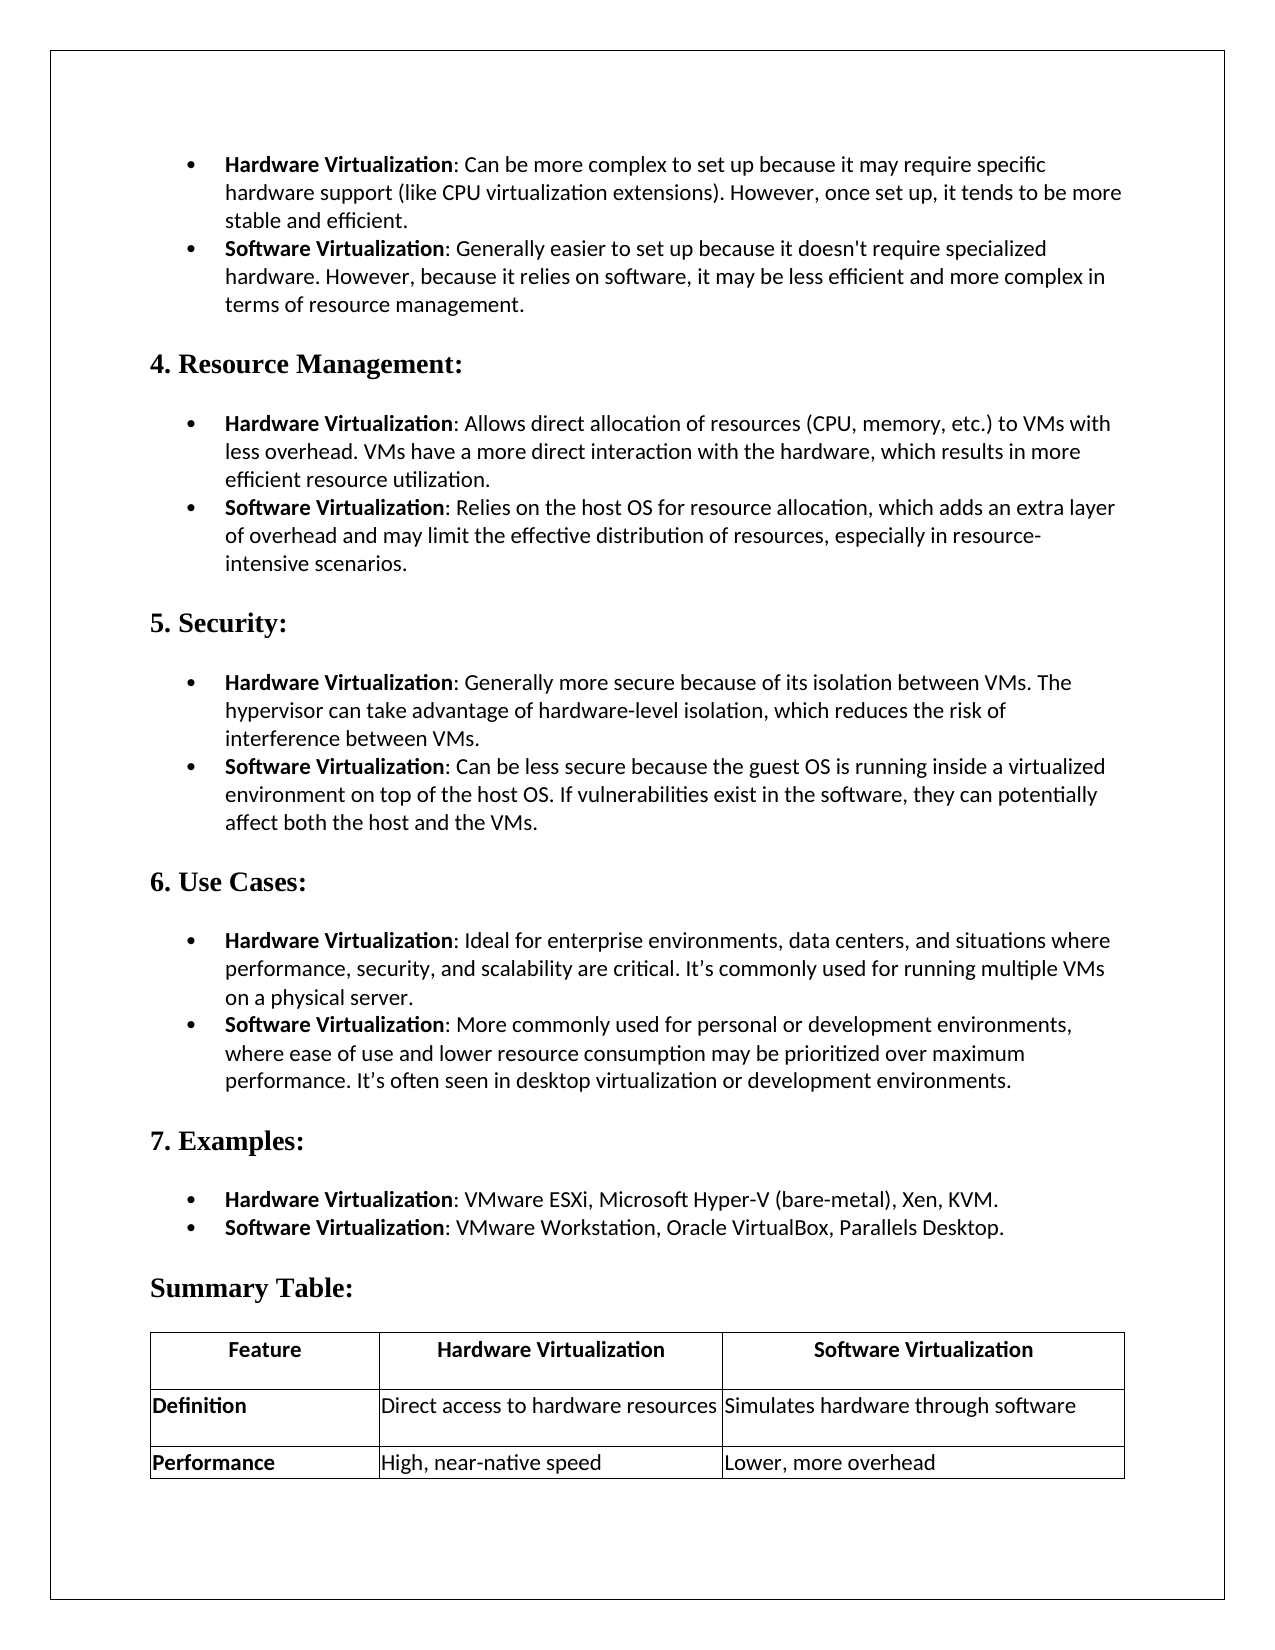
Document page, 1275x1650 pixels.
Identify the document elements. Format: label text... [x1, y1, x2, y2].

list Software Virtualization: Relies on the host OS for resource allocation, which adds an extra layer of overhead and may limit the effective distribution of resources, especially in resource-intensive scenarios. [187, 493, 1125, 577]
table_cell Direct access to hardware resources [380, 1390, 722, 1446]
list Hardware Virtualization: Generally more secure because of its isolation between VMs. The hypervisor can take advantage of hardware-level isolation, which reduces the risk of interference between VMs. [187, 668, 1125, 752]
list Hardware Virtualization: Allows direct allocation of resources (CPU, memory, etc.) to VMs with less overhead. VMs have a more direct interaction with the hardware, which results in more efficient resource utilization. [187, 409, 1125, 493]
table_header Feature [151, 1333, 379, 1389]
list Software Virtualization: VMware Workstation, Oracle VirtualBox, Parallels Desktop. [187, 1213, 1125, 1241]
table_cell High, near-native speed [380, 1447, 722, 1478]
list Hardware Virtualization: Can be more complex to set up because it may require specific hardware support (like CPU virtualization extensions). However, once set up, it tends to be more stable and efficient. [187, 150, 1125, 234]
subtitle Summary Table: [150, 1271, 1125, 1303]
subtitle 7. Examples: [150, 1124, 1125, 1156]
list Hardware Virtualization: VMware ESXi, Microsoft Hyper-V (bare-metal), Xen, KVM. [187, 1185, 1125, 1213]
table_cell Performance [151, 1447, 379, 1478]
list Software Virtualization: More commonly used for personal or development environments, where ease of use and lower resource consumption may be prioritized over maximum performance. It’s often seen in desktop virtualization or development environments. [187, 1011, 1125, 1095]
list Software Virtualization: Generally easier to set up because it doesn't require specialized hardware. However, because it relies on software, it may be less efficient and more complex in terms of resource management. [187, 234, 1125, 318]
subtitle 6. Use Cases: [150, 865, 1125, 897]
table_cell Definition [151, 1390, 379, 1446]
table_header Software Virtualization [723, 1333, 1124, 1389]
subtitle 4. Resource Management: [150, 347, 1125, 380]
table_cell Lower, more overhead [723, 1447, 1124, 1478]
subtitle 5. Security: [150, 606, 1125, 638]
list Software Virtualization: Can be less secure because the guest OS is running inside a virtualized environment on top of the host OS. If vulnerabilities exist in the software, they can potentially affect both the host and the VMs. [187, 752, 1125, 836]
table_cell Simulates hardware through software [723, 1390, 1124, 1446]
table_header Hardware Virtualization [380, 1333, 722, 1389]
list Hardware Virtualization: Ideal for enterprise environments, data centers, and situations where performance, security, and scalability are critical. It’s commonly used for running multiple VMs on a physical server. [187, 927, 1125, 1011]
